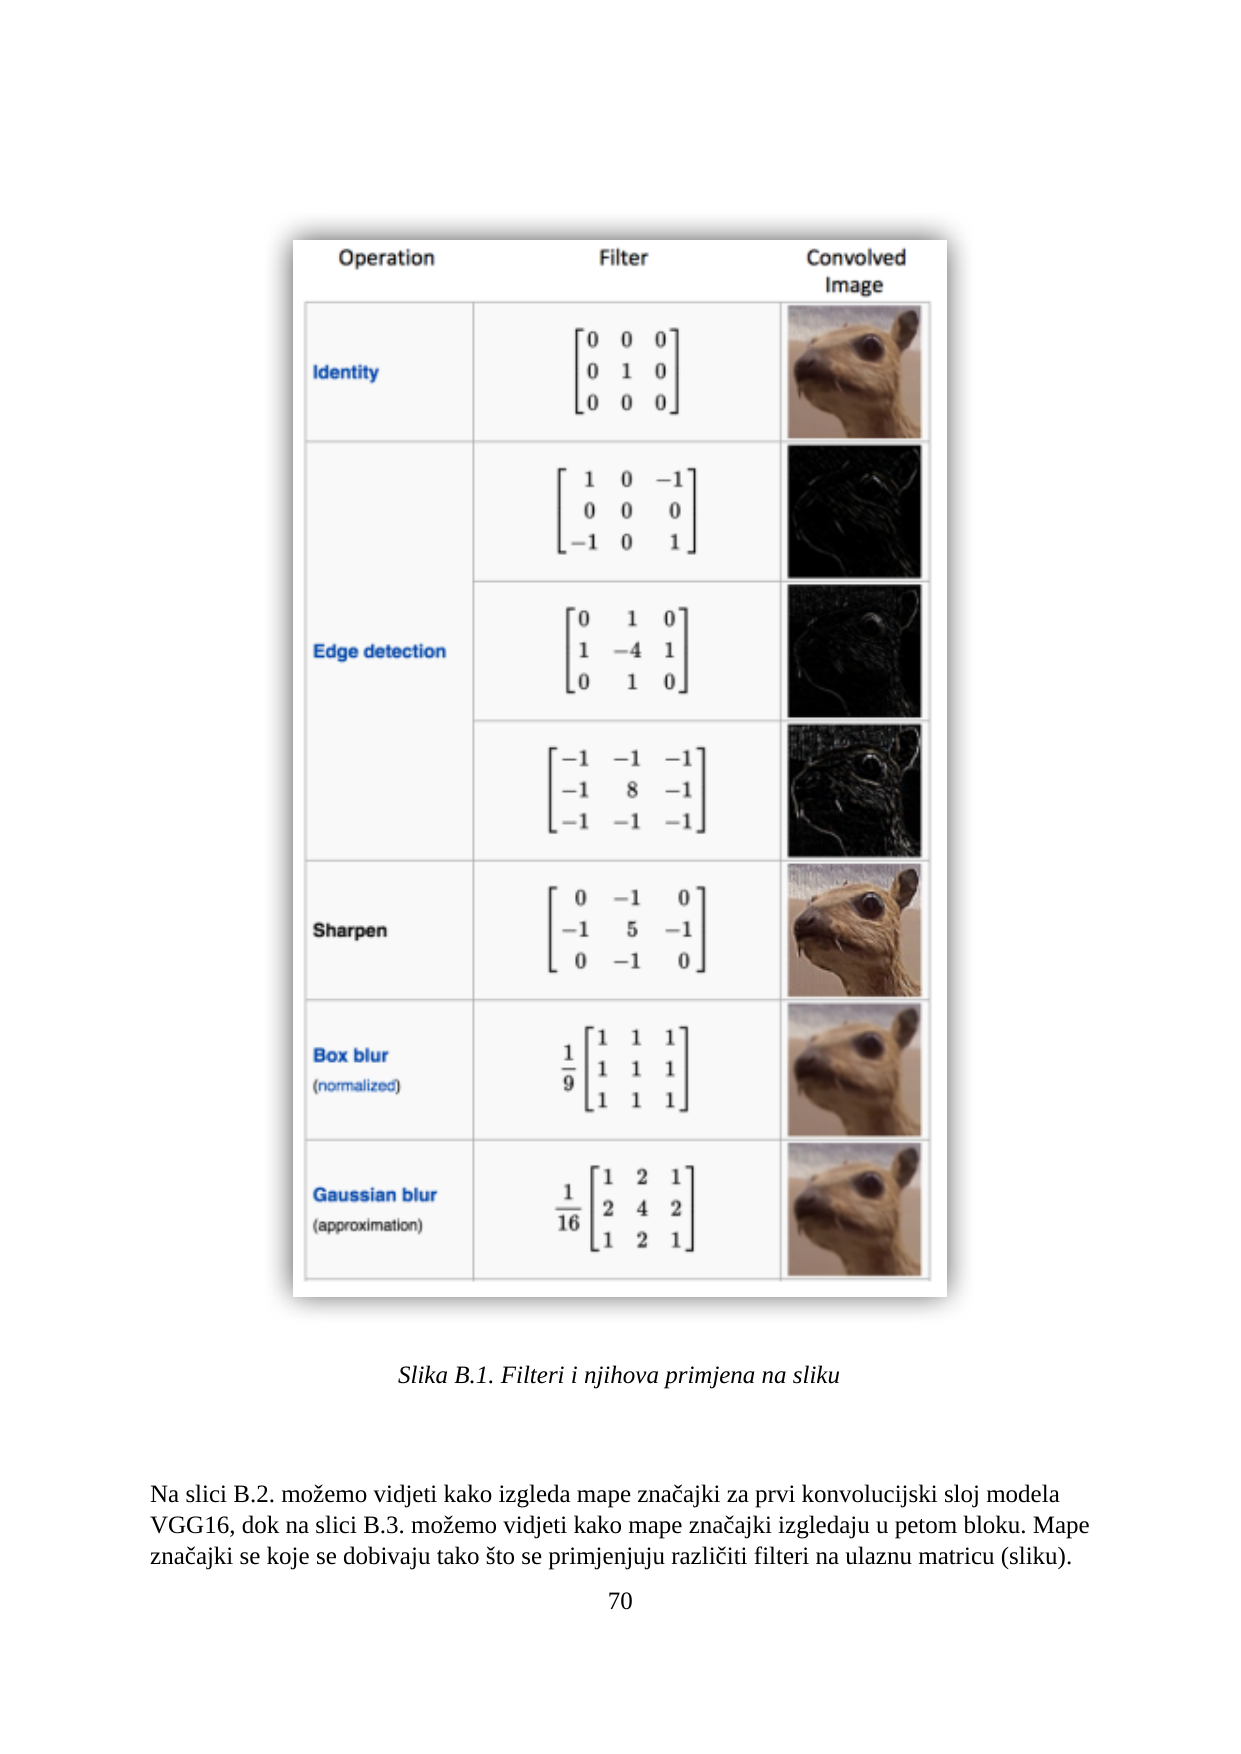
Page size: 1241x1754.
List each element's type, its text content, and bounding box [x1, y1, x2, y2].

picture [293, 240, 947, 1297]
text Slika B.1. Filteri i njihova primjena na sliku [150, 1360, 1090, 1388]
text Na slici B.2. možemo vidjeti kako izgleda mape značajki za prvi konvolucijski sloj modela VGG16, dok na slici B.3. možemo vidjeti kako mape značajki izgledaju u petom bloku. Mape značajki se koje se dobivaju tako što se primjenjuju različiti filteri na ulaznu matricu (sliku). [150, 1479, 1090, 1570]
